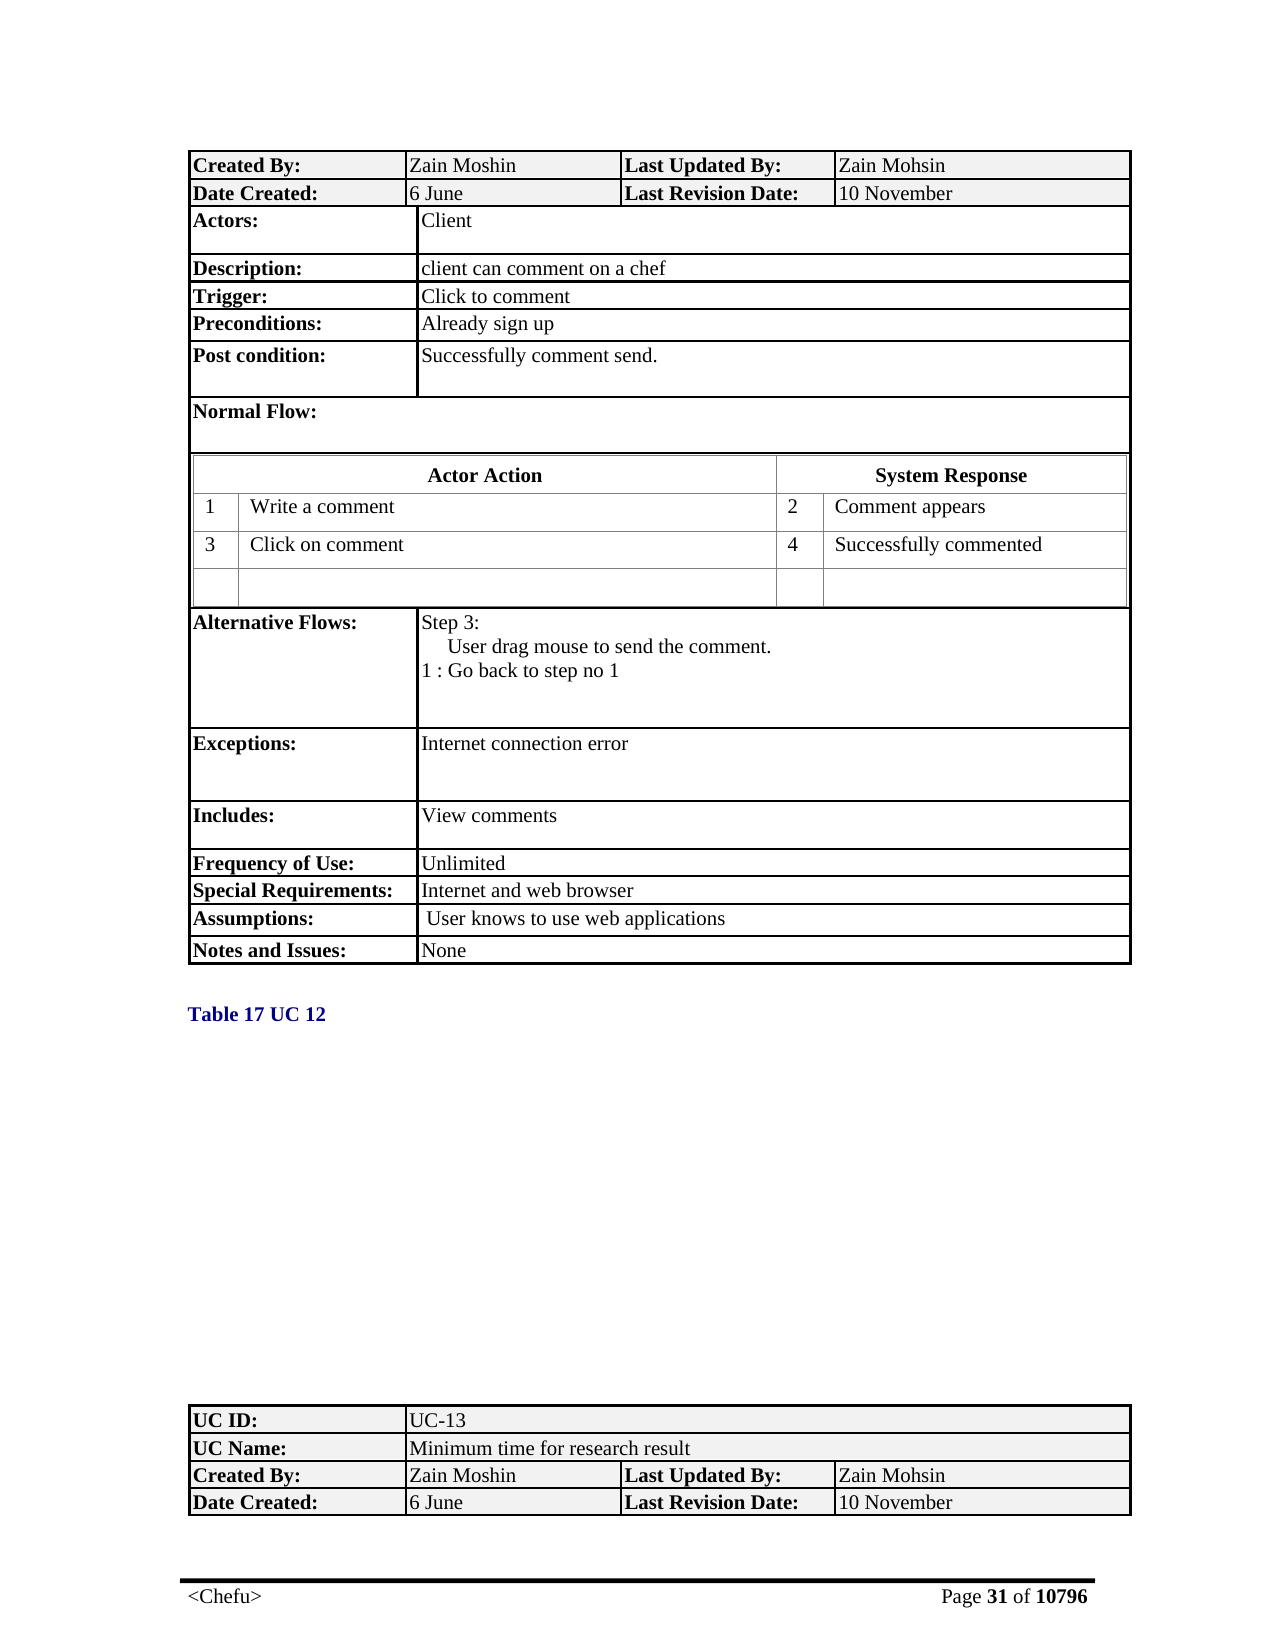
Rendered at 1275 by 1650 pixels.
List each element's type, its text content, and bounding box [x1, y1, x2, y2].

table_cell Last Revision Date: [622, 1489, 834, 1514]
table_header UC-13 [407, 1407, 1129, 1432]
table_cell [194, 494, 238, 531]
table_cell None [419, 937, 1129, 962]
table_cell Unlimited [419, 850, 1129, 875]
table_cell 10 November [836, 180, 1129, 205]
table_cell Assumptions: [191, 905, 416, 934]
table_cell Zain Moshin [407, 152, 620, 177]
table_cell [777, 532, 823, 568]
table_cell Created By: [191, 152, 405, 177]
table_cell Last Updated By: [622, 1462, 834, 1487]
table_cell Successfully comment send. [419, 342, 1129, 396]
table_cell [239, 494, 776, 531]
table_cell Step 3: User drag mouse to send the comment. 1 : Go back to step no 1 [419, 609, 1129, 727]
table_cell Zain Mohsin [836, 152, 1129, 177]
table_cell Notes and Issues: [191, 937, 416, 962]
table_cell [824, 494, 1126, 531]
table_cell Click to comment [419, 283, 1129, 308]
table_cell [777, 569, 823, 606]
table_cell Description: [191, 255, 416, 280]
table_cell 10 November [836, 1489, 1129, 1514]
text Table 17 UC 12 [187, 1002, 1087, 1026]
table_cell [777, 494, 823, 531]
table_cell Zain Mohsin [836, 1462, 1129, 1487]
table_cell Zain Moshin [407, 1462, 620, 1487]
table_cell Client [419, 207, 1129, 253]
table_cell [194, 456, 776, 493]
table_cell [194, 569, 238, 606]
table_cell [194, 532, 238, 568]
table_cell Date Created: [191, 1489, 405, 1514]
table_header UC ID: [191, 1407, 405, 1432]
table_cell Date Created: [191, 180, 405, 205]
table_cell Frequency of Use: [191, 850, 416, 875]
table_cell Actors: [191, 207, 416, 253]
table_cell Internet connection error [419, 729, 1129, 799]
table_cell Minimum time for research result [407, 1434, 1129, 1459]
table_cell [777, 456, 1126, 493]
table_cell [239, 532, 776, 568]
table_cell Includes: [191, 802, 416, 848]
table_cell 6 June [407, 1489, 620, 1514]
table_cell Last Revision Date: [622, 180, 834, 205]
table_cell Normal Flow: [191, 398, 1129, 452]
table_cell [824, 569, 1126, 606]
table_cell Last Updated By: [622, 152, 834, 177]
table_cell [239, 569, 776, 606]
table_cell Already sign up [419, 310, 1129, 340]
table_cell client can comment on a chef [419, 255, 1129, 280]
table_cell UC Name: [191, 1434, 405, 1459]
table_cell Post condition: [191, 342, 416, 396]
table_cell 6 June [407, 180, 620, 205]
table_cell User knows to use web applications [419, 905, 1129, 934]
table_cell Exceptions: [191, 729, 416, 799]
table_cell Trigger: [191, 283, 416, 308]
table_cell Internet and web browser [419, 877, 1129, 902]
table_cell Preconditions: [191, 310, 416, 340]
table_cell View comments [419, 802, 1129, 848]
table_cell [824, 532, 1126, 568]
table_cell Created By: [191, 1462, 405, 1487]
table_cell Alternative Flows: [191, 609, 416, 727]
table_cell Special Requirements: [191, 877, 416, 902]
